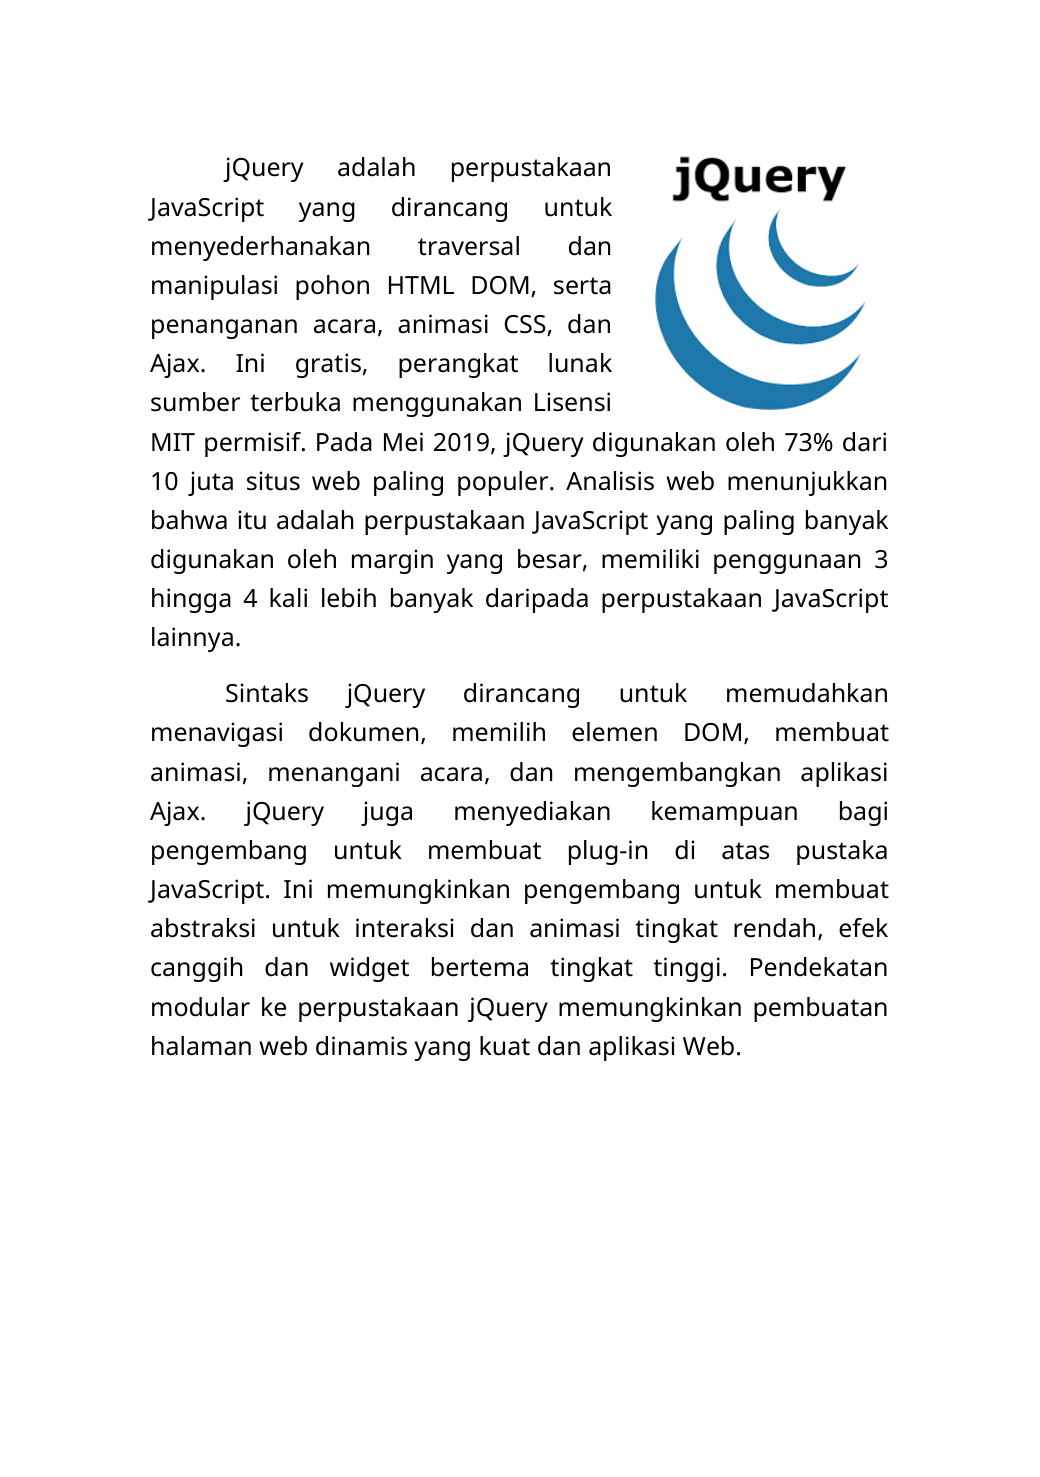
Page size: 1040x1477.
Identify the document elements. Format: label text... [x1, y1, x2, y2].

picture [631, 152, 890, 410]
text Sintaks jQuery dirancang untuk memudahkan menavigasi dokumen, memilih elemen DOM, membuat animasi, menangani acara, dan mengembangkan aplikasi Ajax. jQuery juga menyediakan kemampuan bagi pengembang untuk membuat plug-in di atas pustaka JavaScript. Ini memungkinkan pengembang untuk membuat abstraksi untuk interaksi dan animasi tingkat rendah, efek canggih dan widget bertema tingkat tinggi. Pendekatan modular ke perpustakaan jQuery memungkinkan pembuatan halaman web dinamis yang kuat dan aplikasi Web. [150, 676, 889, 1062]
text jQuery adalah perpustakaan JavaScript yang dirancang untuk menyederhanakan traversal dan manipulasi pohon HTML DOM, serta penanganan acara, animasi CSS, dan Ajax. Ini gratis, perangkat lunak sumber terbuka menggunakan Lisensi MIT permisif. Pada Mei 2019, jQuery digunakan oleh 73% dari 10 juta situs web paling populer. Analisis web menunjukkan bahwa itu adalah perpustakaan JavaScript yang paling banyak digunakan oleh margin yang besar, memiliki penggunaan 3 hingga 4 kali lebih banyak daripada perpustakaan JavaScript lainnya. [150, 150, 889, 654]
